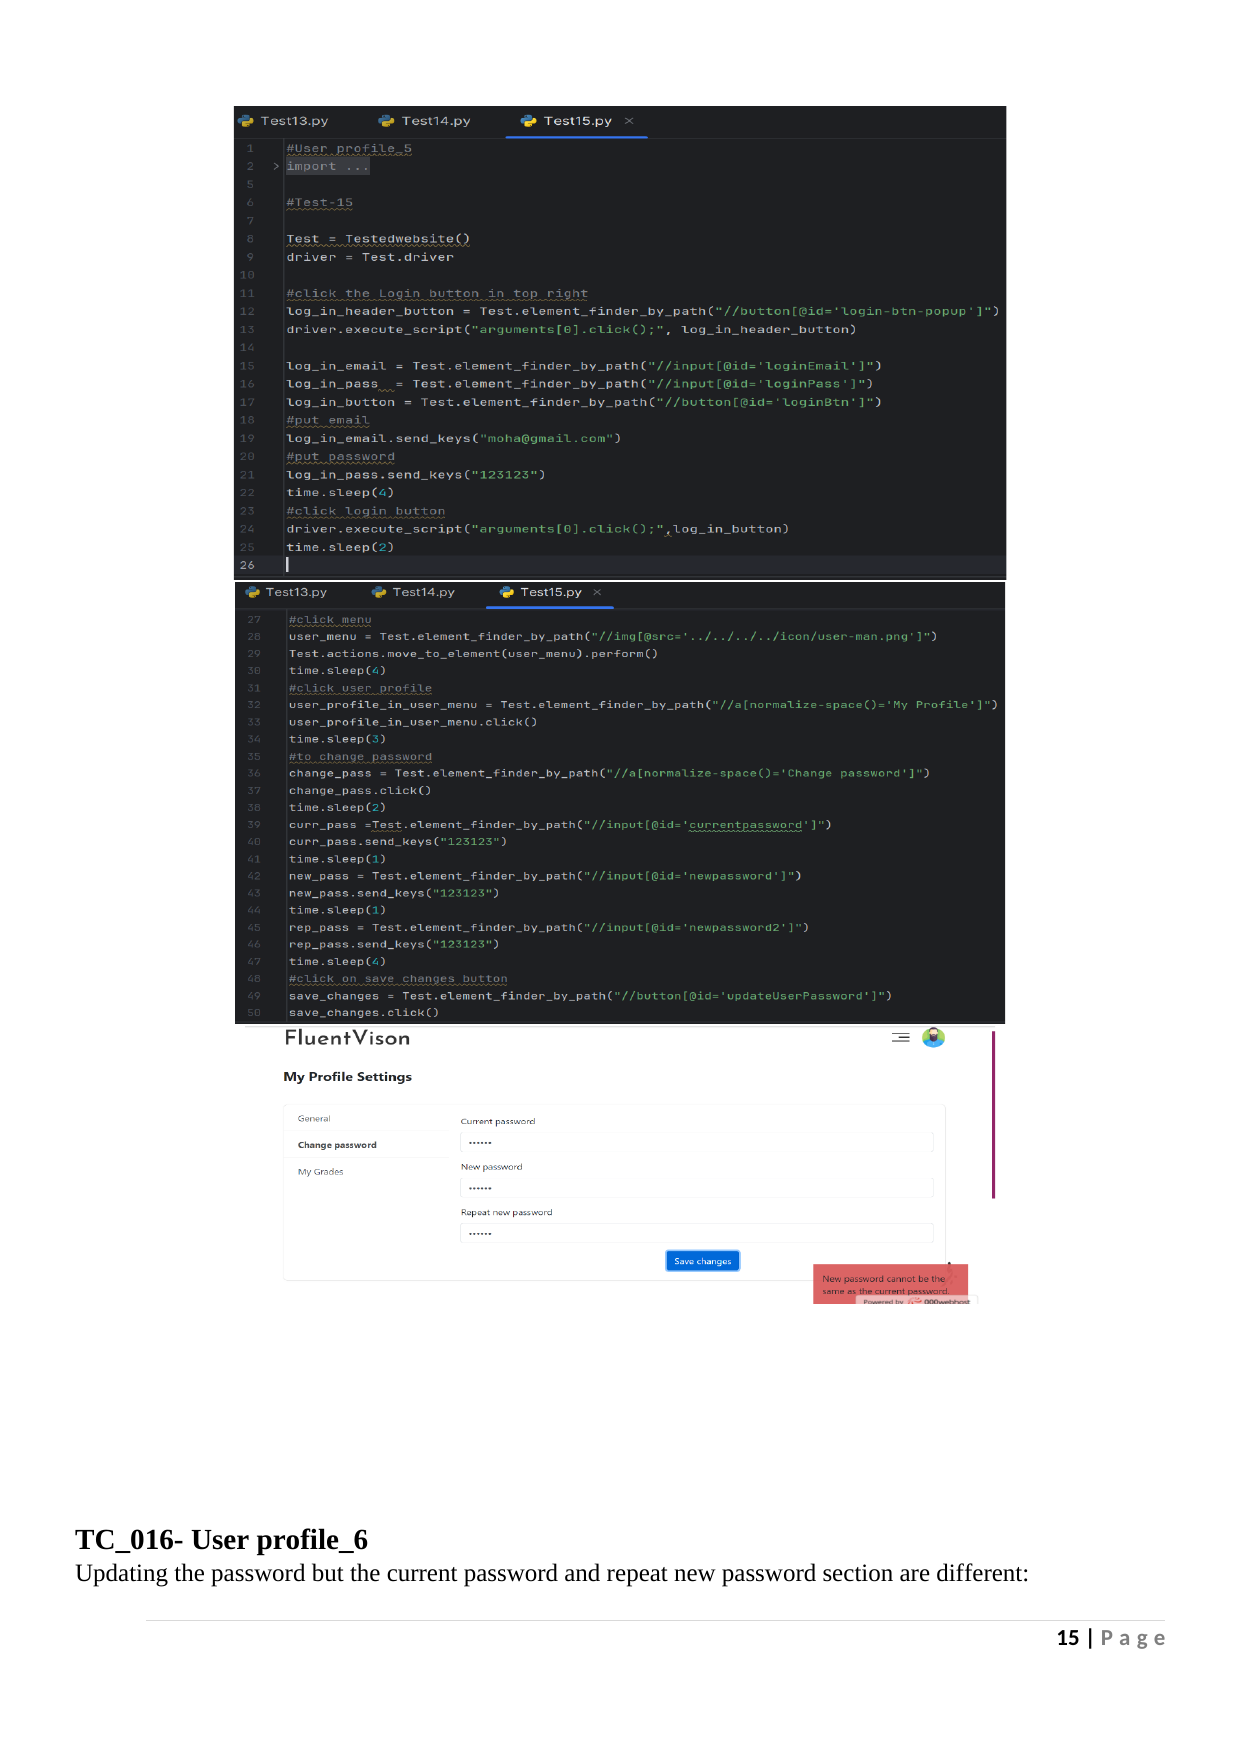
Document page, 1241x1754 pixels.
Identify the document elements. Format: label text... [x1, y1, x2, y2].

picture [235, 582, 1005, 1024]
picture [233, 106, 1007, 580]
text TC_016- User profile_6 [75, 1522, 1165, 1556]
text Updating the password but the current password and repeat new password section are different: [75, 1558, 1165, 1587]
picture [245, 1026, 995, 1304]
